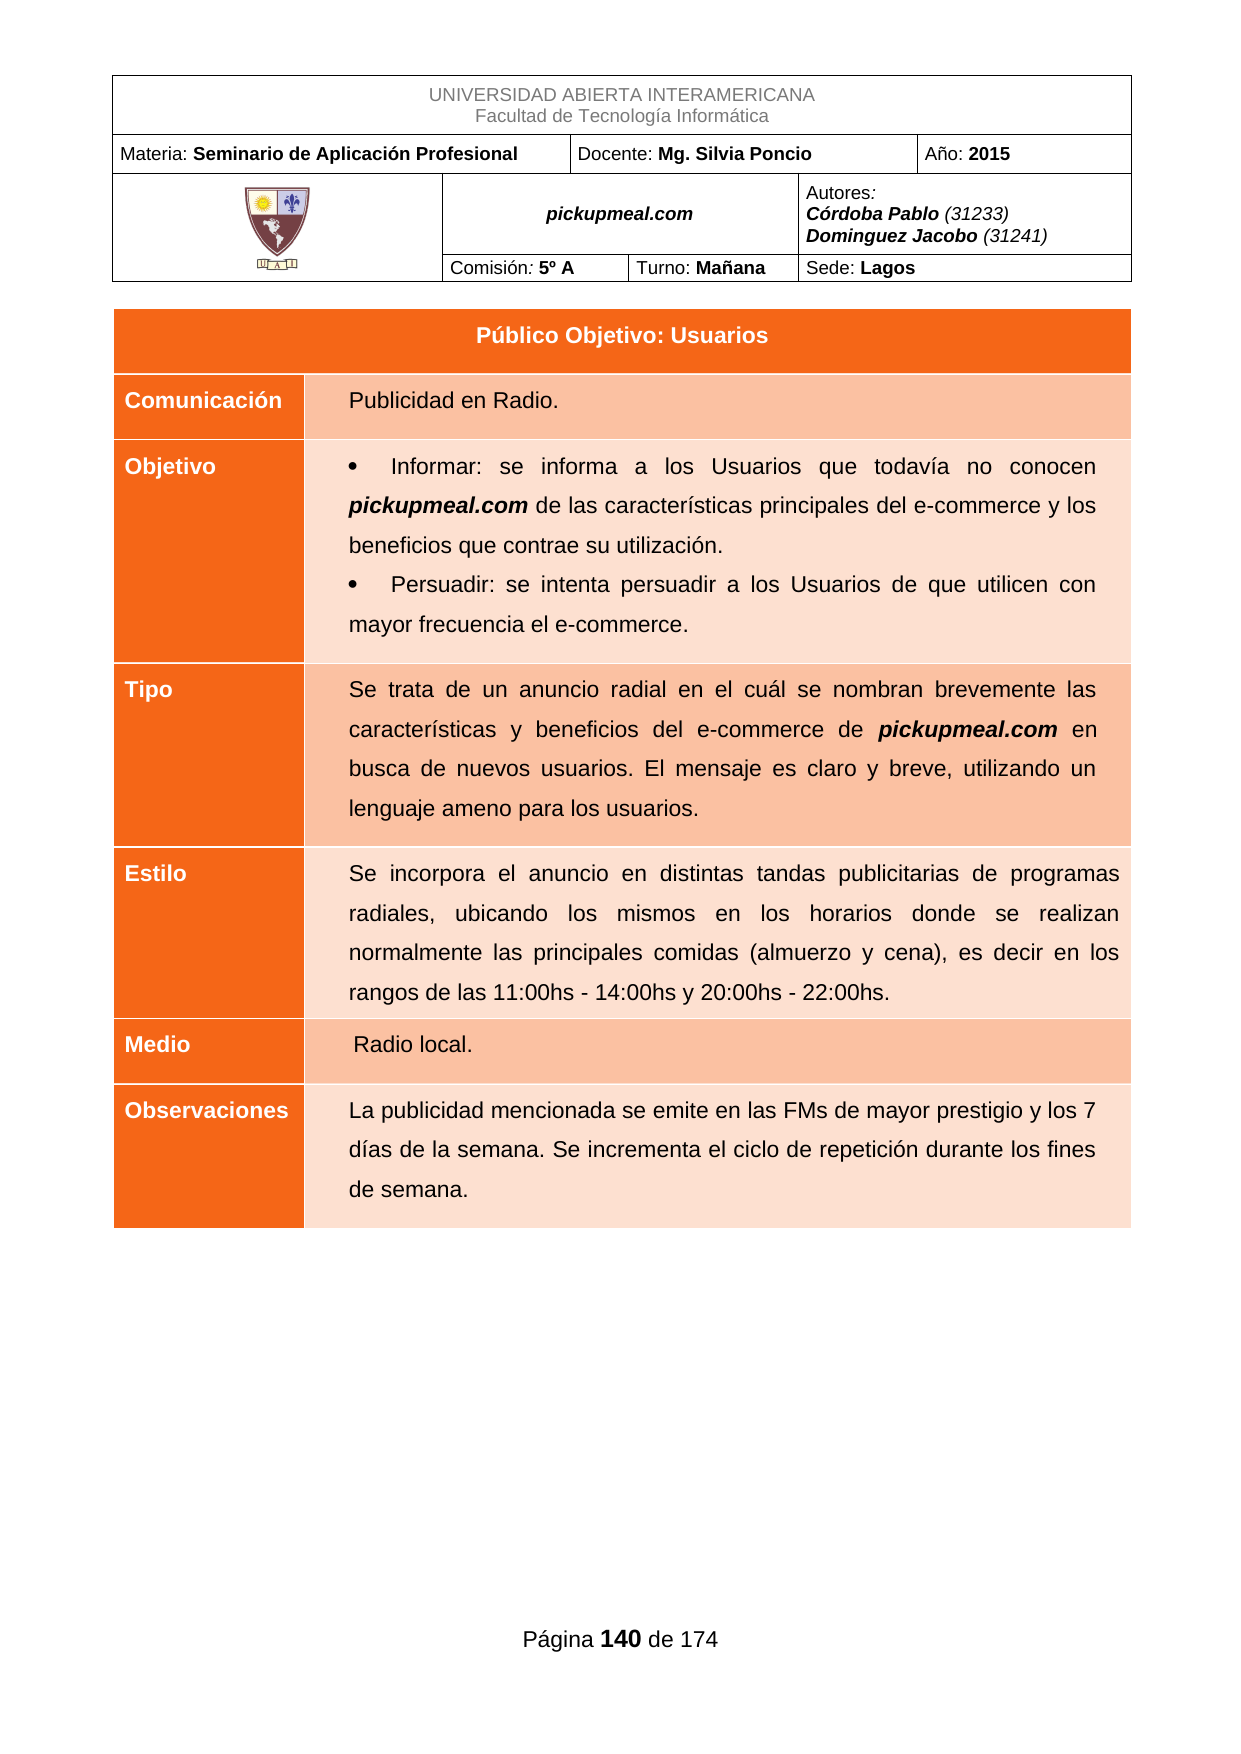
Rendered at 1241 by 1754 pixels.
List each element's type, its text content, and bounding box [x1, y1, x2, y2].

table_cell Observaciones [114, 1085, 304, 1228]
table_cell Tipo [114, 664, 304, 846]
table_cell Comunicación [114, 375, 304, 439]
table_cell Radio local. [305, 1019, 1131, 1083]
table_cell Estilo [114, 848, 304, 1018]
table_cell Publicidad en Radio. [305, 375, 1131, 439]
picture [230, 182, 325, 273]
table_cell Medio [114, 1019, 304, 1083]
table_cell Objetivo [114, 440, 304, 662]
table_header Público Objetivo: Usuarios [114, 309, 1131, 373]
table_cell Se incorpora el anuncio en distintas tandas publicitarias de programas radiales, ubicando los mismos en los horarios donde se realizan normalmente las principales comidas (almuerzo y cena), es decir en los rangos de las 11:00hs - 14:00hs y 20:00hs - 22:00hs. [305, 848, 1131, 1018]
table_cell Se trata de un anuncio radial en el cuál se nombran brevemente las características y beneficios del e-commerce de pickupmeal.com en busca de nuevos usuarios. El mensaje es claro y breve, utilizando un lenguaje ameno para los usuarios. [305, 664, 1131, 846]
table_cell La publicidad mencionada se emite en las FMs de mayor prestigio y los 7 días de la semana. Se incrementa el ciclo de repetición durante los fines de semana. [305, 1085, 1131, 1228]
table_cell Informar: se informa a los Usuarios que todavía no conocen pickupmeal.com de las características principales del e-commerce y los beneficios que contrae su utilización. Persuadir: se intenta persuadir a los Usuarios de que utilicen con mayor frecuencia el e-commerce. [305, 440, 1131, 662]
